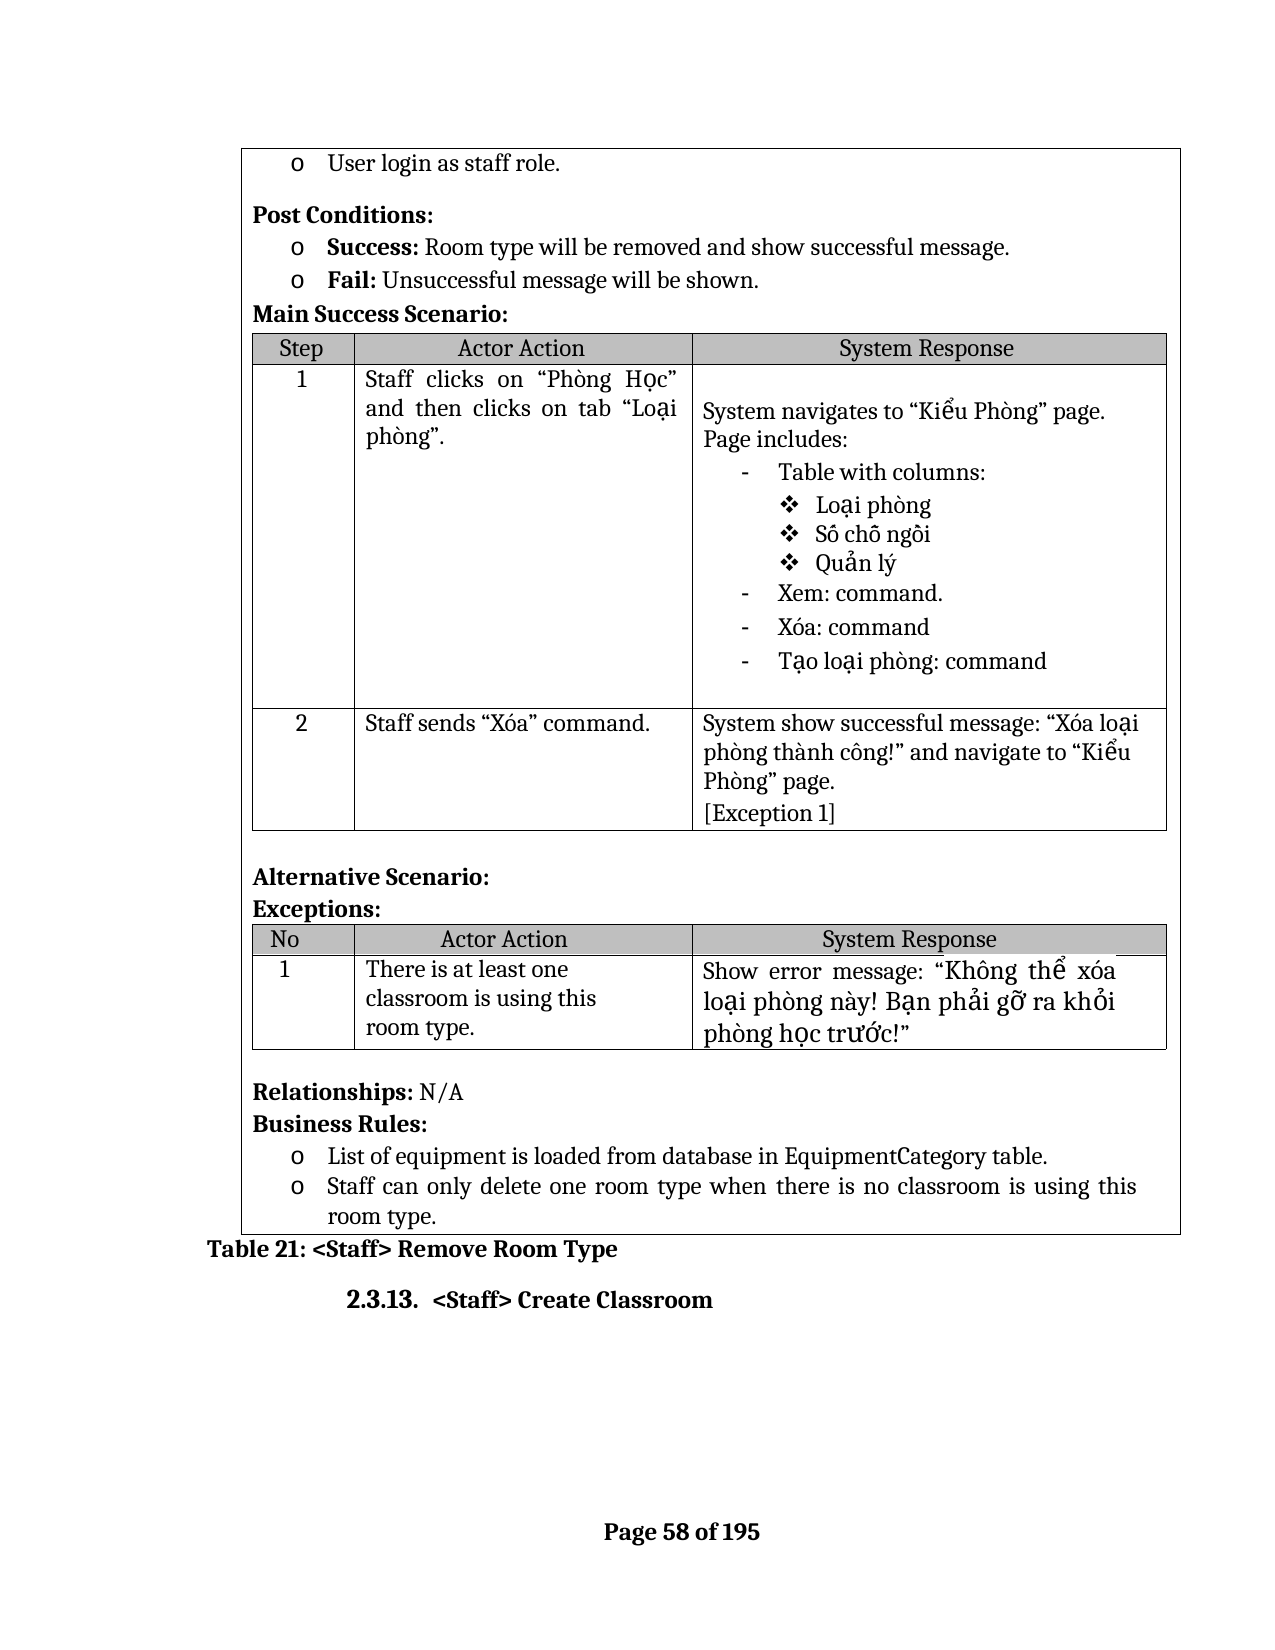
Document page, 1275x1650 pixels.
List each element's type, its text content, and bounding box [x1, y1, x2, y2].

list <Staff> Create Classroom [346, 1284, 1157, 1316]
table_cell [242, 149, 1180, 1234]
